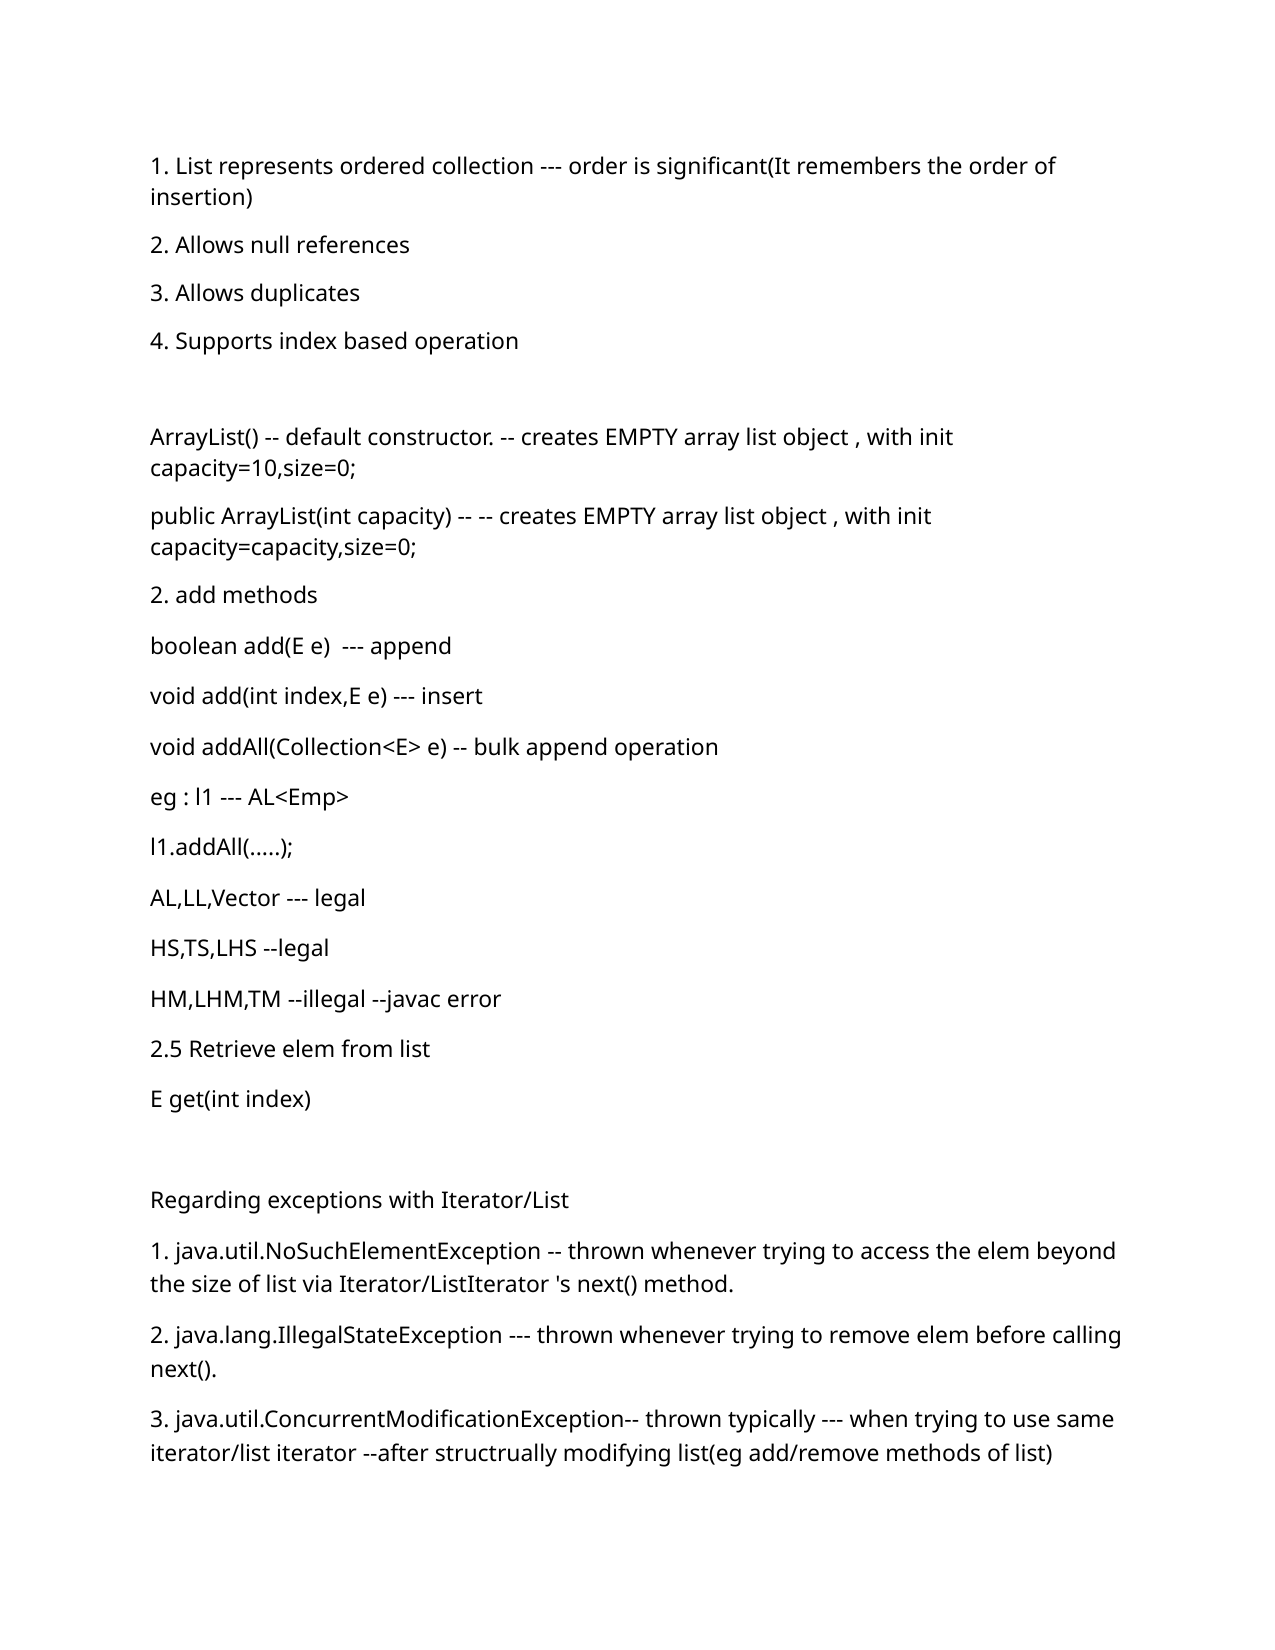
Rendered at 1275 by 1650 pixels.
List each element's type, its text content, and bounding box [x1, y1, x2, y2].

text AL,LL,Vector --- legal [150, 882, 1125, 913]
text Regarding exceptions with Iterator/List [150, 1184, 1125, 1215]
text ArrayList() -- default constructor. -- creates EMPTY array list object , with init capacity=10,size=0; [150, 421, 1125, 483]
text 3. Allows duplicates [150, 277, 1125, 308]
text boolean add(E e) --- append [150, 629, 1125, 661]
text 2. Allows null references [150, 229, 1125, 260]
text 2. java.lang.IllegalStateException --- thrown whenever trying to remove elem before calling next(). [150, 1319, 1125, 1384]
text 1. java.util.NoSuchElementException -- thrown whenever trying to access the elem beyond the size of list via Iterator/ListIterator 's next() method. [150, 1234, 1125, 1299]
text E get(int index) [150, 1083, 1125, 1114]
text HM,LHM,TM --illegal --javac error [150, 982, 1125, 1014]
text 2. add methods [150, 579, 1125, 610]
text l1.addAll(.....); [150, 831, 1125, 862]
text HS,TS,LHS --legal [150, 932, 1125, 963]
text eg : l1 --- AL<Emp> [150, 781, 1125, 812]
text 4. Supports index based operation [150, 325, 1125, 356]
text void addAll(Collection<E> e) -- bulk append operation [150, 730, 1125, 762]
text public ArrayList(int capacity) -- -- creates EMPTY array list object , with init capacity=capacity,size=0; [150, 500, 1125, 562]
text 1. List represents ordered collection --- order is significant(It remembers the order of insertion) [150, 150, 1125, 212]
text void add(int index,E e) --- insert [150, 680, 1125, 711]
text 2.5 Retrieve elem from list [150, 1033, 1125, 1064]
text 3. java.util.ConcurrentModificationException-- thrown typically --- when trying to use same iterator/list iterator --after structrually modifying list(eg add/remove methods of list) [150, 1403, 1125, 1468]
